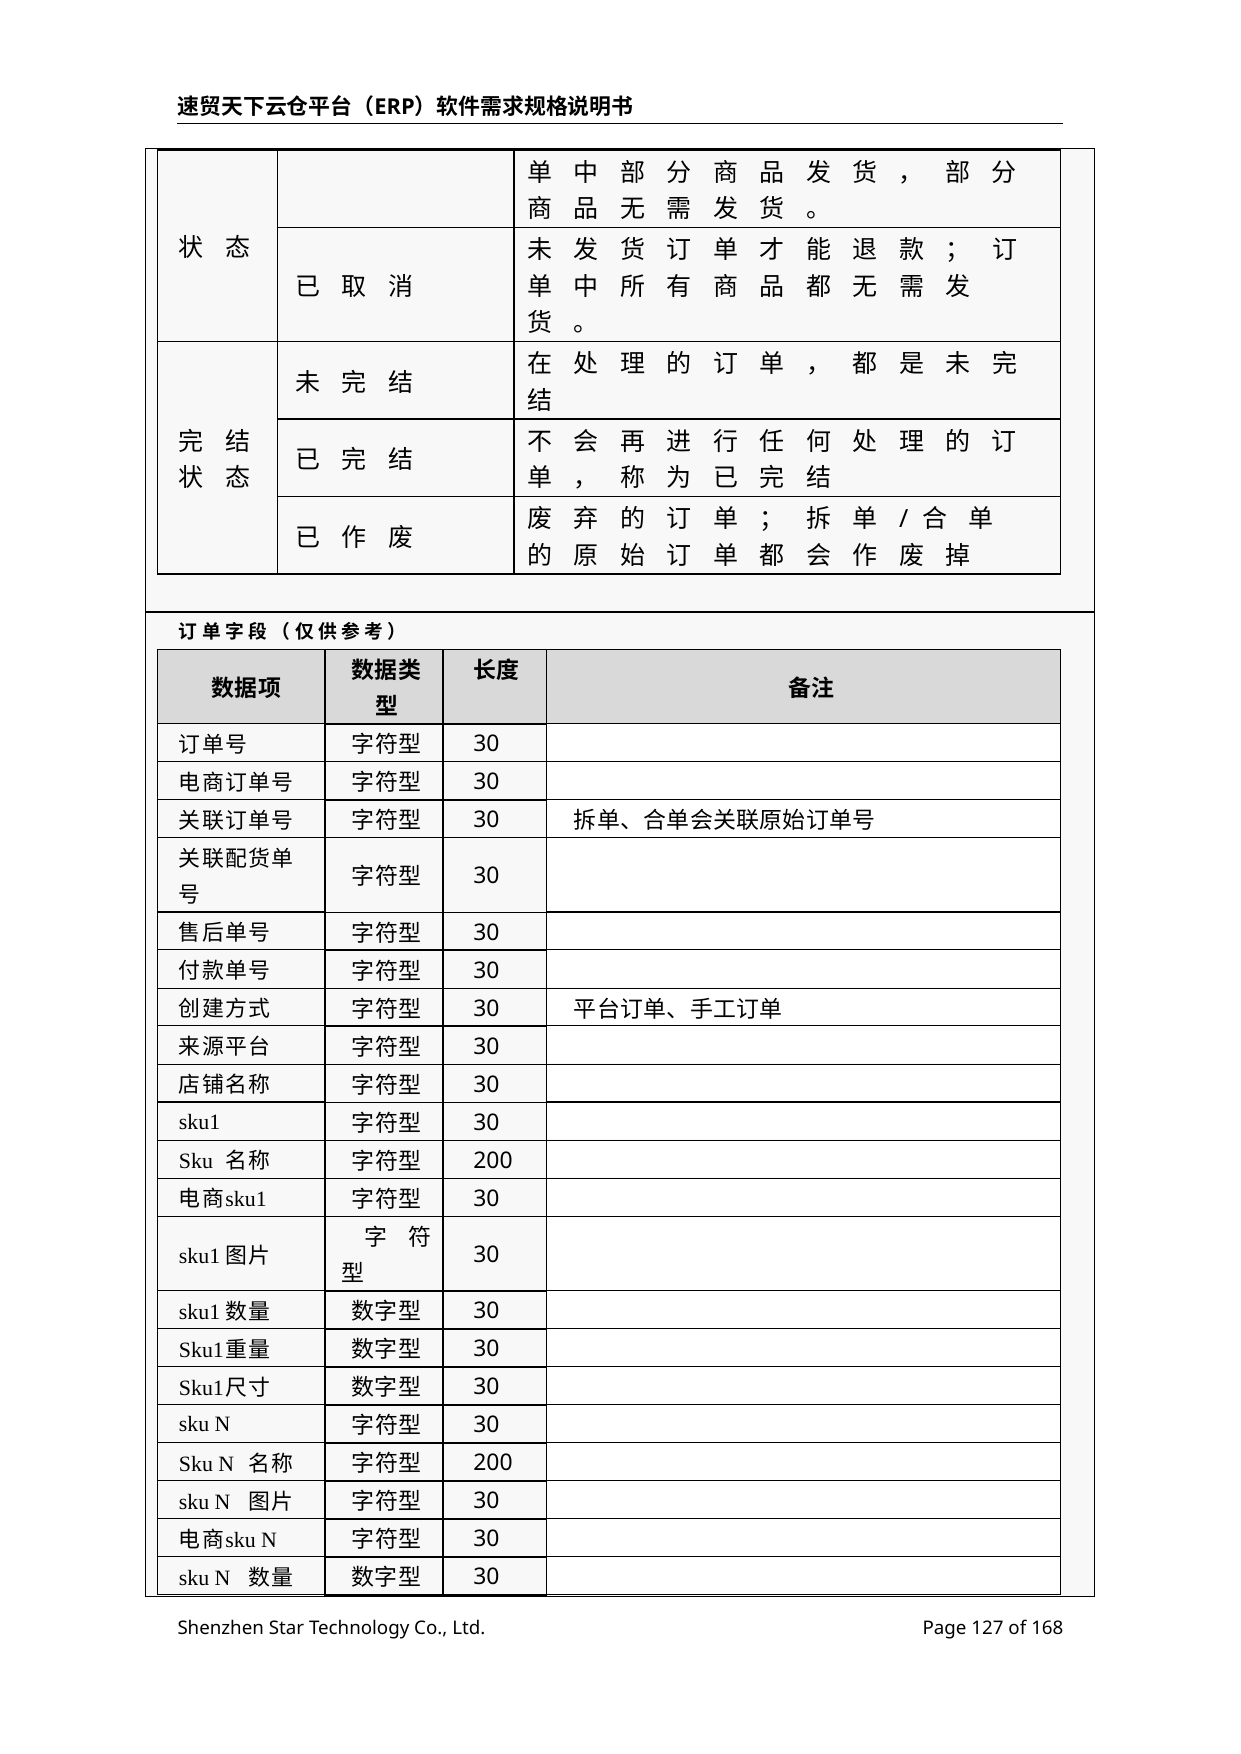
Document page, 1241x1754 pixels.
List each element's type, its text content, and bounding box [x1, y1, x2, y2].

table_cell 订单状态说明 [146, 149, 1094, 611]
table_cell 订单字段（仅供参考） [146, 613, 1094, 1596]
